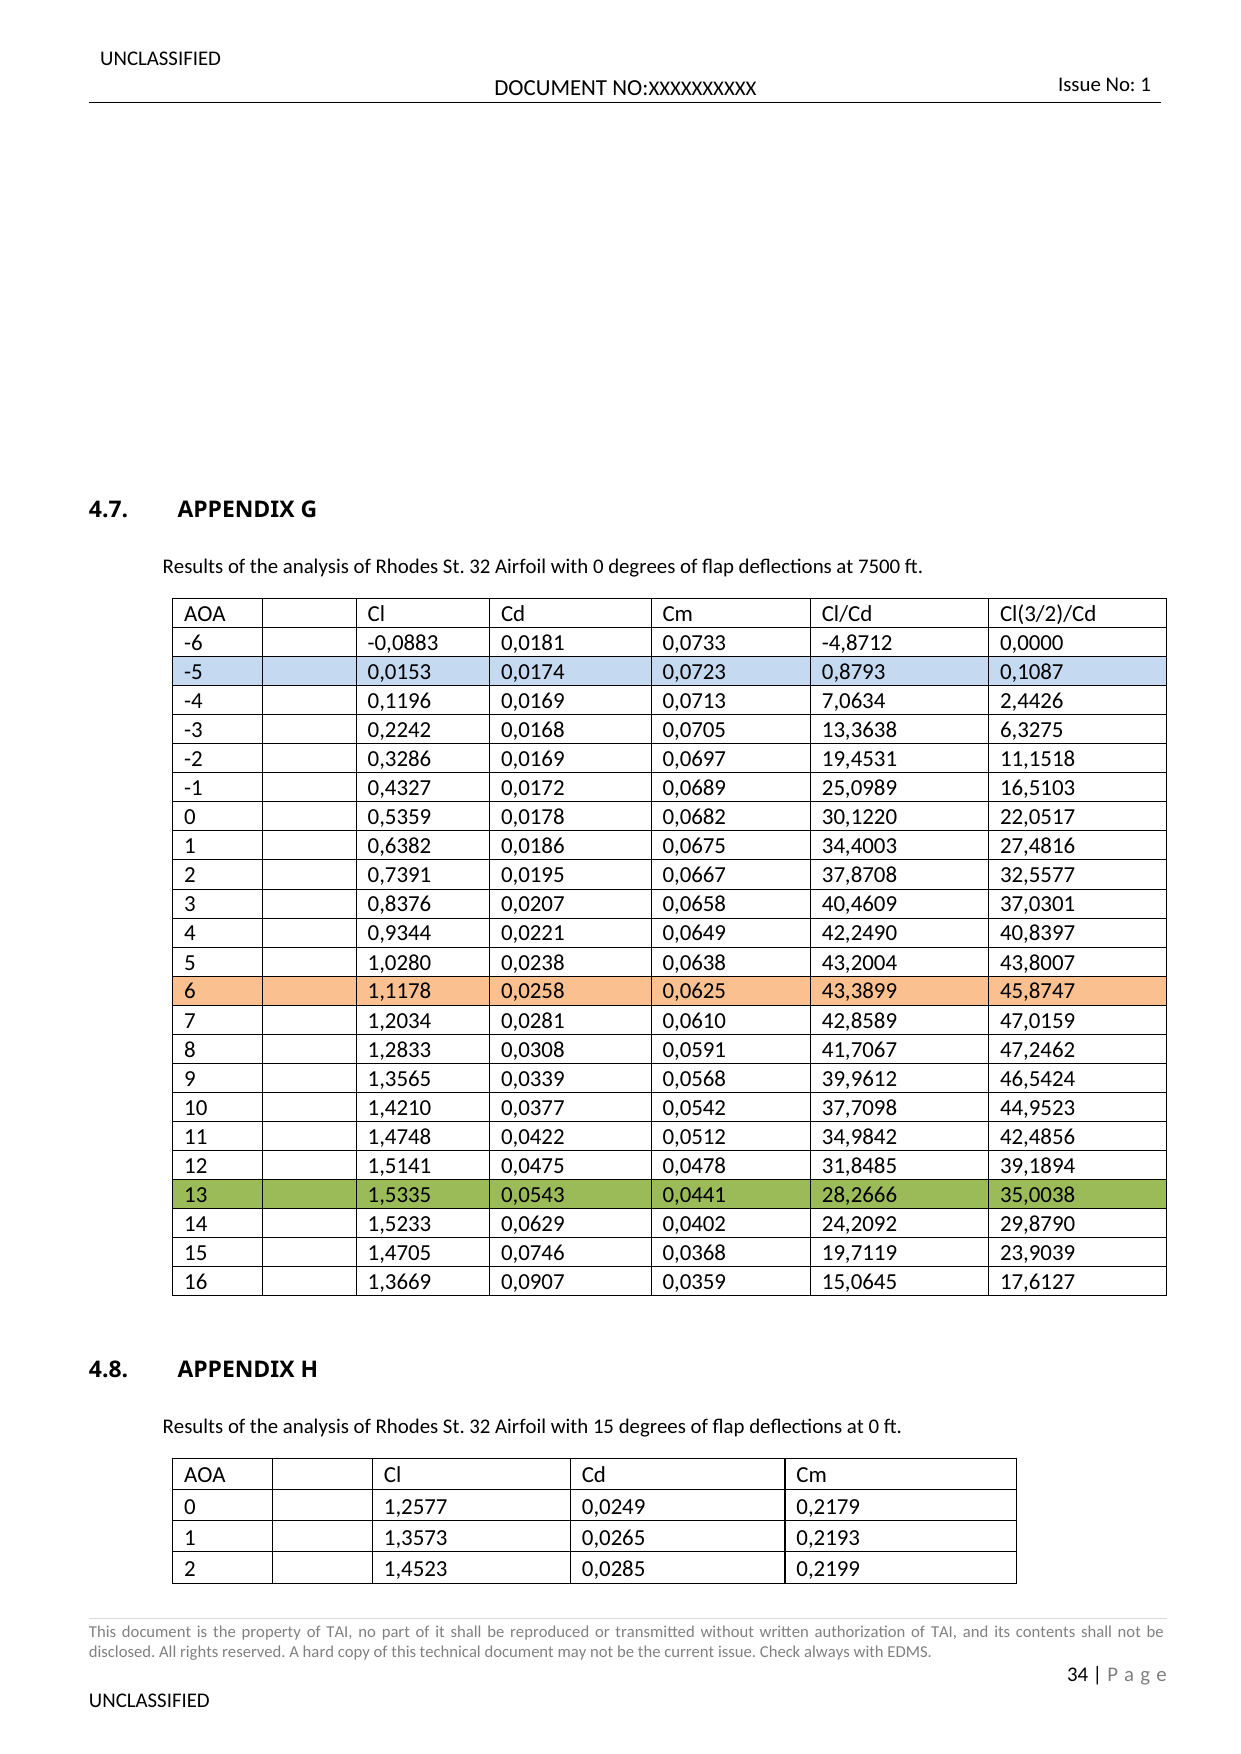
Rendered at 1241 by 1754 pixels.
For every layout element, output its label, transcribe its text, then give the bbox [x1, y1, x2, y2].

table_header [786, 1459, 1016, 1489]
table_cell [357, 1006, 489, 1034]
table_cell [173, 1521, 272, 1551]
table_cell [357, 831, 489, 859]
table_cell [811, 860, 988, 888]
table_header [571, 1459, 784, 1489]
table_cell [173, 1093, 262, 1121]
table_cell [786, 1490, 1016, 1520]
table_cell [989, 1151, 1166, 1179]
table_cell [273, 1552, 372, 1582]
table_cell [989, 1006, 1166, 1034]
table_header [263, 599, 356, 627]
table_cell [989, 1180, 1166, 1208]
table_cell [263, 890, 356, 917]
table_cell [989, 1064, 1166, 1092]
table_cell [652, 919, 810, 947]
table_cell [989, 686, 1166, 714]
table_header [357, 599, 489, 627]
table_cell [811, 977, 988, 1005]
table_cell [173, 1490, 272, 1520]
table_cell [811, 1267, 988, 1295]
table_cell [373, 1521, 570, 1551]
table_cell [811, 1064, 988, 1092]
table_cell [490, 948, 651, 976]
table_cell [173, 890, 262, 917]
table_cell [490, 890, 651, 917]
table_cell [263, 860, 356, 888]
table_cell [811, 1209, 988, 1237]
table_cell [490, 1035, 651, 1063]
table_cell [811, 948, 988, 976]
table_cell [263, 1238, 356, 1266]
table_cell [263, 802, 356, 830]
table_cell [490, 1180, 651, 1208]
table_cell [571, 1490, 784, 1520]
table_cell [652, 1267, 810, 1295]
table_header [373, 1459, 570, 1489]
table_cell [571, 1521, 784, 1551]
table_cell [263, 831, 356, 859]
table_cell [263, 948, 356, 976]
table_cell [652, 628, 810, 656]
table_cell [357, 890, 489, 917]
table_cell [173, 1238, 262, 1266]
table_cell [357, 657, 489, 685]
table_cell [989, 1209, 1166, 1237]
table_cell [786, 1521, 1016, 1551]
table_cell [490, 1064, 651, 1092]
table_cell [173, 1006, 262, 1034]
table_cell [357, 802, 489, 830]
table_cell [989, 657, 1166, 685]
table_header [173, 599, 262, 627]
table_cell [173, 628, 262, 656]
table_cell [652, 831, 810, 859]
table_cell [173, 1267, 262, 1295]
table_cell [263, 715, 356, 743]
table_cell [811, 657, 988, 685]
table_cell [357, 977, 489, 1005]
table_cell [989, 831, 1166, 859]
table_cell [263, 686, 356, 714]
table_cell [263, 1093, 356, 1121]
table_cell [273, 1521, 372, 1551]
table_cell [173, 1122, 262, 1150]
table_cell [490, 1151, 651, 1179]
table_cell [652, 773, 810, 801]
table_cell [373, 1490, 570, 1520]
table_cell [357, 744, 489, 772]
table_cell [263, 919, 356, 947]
subtitle APPENDIX G [89, 493, 1167, 524]
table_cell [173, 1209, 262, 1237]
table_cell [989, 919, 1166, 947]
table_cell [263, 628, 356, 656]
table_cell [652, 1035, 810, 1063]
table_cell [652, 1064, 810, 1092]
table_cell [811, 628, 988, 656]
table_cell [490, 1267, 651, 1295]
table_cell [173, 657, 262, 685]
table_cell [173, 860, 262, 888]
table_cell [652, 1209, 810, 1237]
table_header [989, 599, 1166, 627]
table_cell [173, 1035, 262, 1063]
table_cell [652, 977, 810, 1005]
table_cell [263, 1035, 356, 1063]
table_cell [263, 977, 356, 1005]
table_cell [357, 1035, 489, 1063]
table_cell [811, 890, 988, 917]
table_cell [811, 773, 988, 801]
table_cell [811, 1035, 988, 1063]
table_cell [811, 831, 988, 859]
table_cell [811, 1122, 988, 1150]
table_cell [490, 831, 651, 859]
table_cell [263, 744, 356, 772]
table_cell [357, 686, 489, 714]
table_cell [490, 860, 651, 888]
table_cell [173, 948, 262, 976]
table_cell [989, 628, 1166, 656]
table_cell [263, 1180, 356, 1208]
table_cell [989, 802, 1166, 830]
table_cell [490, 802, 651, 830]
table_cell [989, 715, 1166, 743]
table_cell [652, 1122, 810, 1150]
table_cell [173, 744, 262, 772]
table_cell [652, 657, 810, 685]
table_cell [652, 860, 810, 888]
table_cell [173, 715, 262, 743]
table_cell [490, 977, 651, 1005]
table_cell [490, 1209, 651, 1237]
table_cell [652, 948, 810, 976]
subtitle APPENDIX H [89, 1353, 1167, 1384]
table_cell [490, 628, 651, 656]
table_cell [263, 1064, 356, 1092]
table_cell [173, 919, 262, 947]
text Results of the analysis of Rhodes St. 32 Airfoil with 15 degrees of flap deflections at 0 ft. [162, 1413, 1167, 1439]
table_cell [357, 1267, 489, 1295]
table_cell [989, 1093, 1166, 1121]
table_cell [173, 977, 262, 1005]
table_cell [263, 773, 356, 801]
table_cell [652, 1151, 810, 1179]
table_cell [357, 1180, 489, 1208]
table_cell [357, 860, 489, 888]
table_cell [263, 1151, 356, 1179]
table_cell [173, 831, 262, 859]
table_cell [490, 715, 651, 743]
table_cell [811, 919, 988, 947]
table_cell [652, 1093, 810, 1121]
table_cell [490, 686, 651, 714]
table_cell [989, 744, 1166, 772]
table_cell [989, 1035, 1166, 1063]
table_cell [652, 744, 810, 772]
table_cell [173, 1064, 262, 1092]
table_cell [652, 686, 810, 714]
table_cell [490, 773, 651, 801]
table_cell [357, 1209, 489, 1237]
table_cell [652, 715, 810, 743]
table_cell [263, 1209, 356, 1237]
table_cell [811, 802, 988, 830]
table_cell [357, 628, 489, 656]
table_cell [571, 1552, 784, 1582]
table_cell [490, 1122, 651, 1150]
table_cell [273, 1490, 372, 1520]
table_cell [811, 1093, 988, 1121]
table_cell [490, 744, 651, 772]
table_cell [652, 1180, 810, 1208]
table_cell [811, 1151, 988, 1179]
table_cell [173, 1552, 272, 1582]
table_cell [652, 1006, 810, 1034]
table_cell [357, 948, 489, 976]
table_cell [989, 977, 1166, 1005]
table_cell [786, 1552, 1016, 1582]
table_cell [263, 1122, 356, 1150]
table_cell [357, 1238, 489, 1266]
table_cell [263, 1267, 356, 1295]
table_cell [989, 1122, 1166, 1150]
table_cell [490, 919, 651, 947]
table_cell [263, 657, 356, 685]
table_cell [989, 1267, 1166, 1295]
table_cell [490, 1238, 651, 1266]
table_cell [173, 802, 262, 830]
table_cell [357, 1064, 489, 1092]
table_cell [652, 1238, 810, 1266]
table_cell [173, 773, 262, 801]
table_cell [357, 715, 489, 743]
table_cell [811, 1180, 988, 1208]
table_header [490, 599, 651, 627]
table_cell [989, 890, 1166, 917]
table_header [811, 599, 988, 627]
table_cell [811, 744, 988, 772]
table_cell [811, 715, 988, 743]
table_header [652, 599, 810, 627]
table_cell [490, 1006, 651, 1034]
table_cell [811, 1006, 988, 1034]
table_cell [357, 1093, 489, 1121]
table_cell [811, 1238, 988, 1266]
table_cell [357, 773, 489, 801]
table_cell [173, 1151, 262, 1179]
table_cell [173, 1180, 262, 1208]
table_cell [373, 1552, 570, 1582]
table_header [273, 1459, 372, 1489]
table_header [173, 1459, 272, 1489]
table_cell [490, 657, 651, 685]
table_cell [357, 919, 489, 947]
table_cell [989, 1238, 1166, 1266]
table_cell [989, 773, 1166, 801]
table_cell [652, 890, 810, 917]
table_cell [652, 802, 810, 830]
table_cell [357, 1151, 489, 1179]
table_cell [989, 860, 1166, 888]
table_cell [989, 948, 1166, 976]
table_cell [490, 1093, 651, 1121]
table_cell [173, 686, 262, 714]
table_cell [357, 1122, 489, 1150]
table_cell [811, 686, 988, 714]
text Results of the analysis of Rhodes St. 32 Airfoil with 0 degrees of flap deflections at 7500 ft. [162, 554, 1167, 579]
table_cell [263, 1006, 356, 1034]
